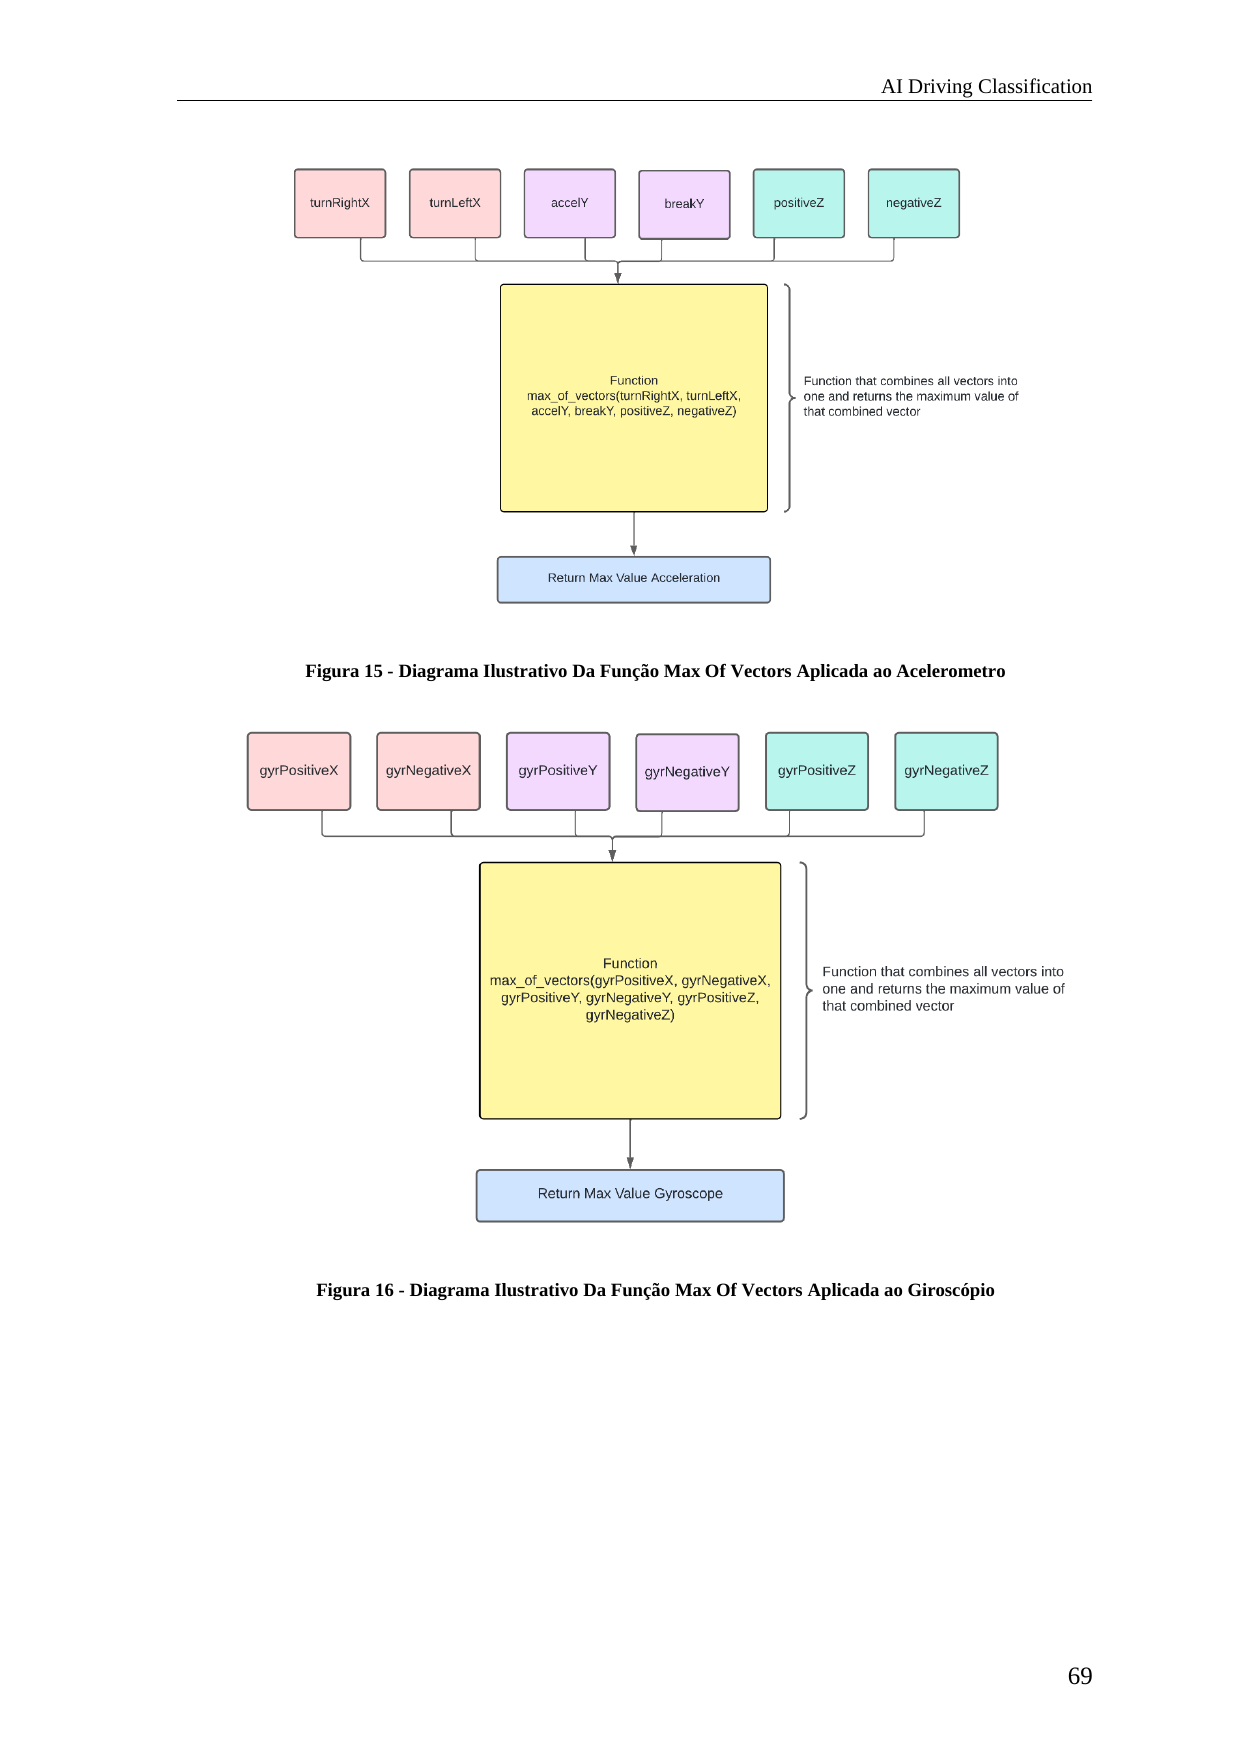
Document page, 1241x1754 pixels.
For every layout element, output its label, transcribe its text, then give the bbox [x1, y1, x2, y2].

picture [271, 147, 1040, 625]
text Figura 16 - Diagrama Ilustrativo Da Função Max Of Vectors Aplicada ao Giroscópio [177, 1279, 1092, 1300]
text Figura 15 - Diagrama Ilustrativo Da Função Max Of Vectors Aplicada ao Acelerometro [177, 659, 1092, 681]
picture [227, 712, 1084, 1244]
